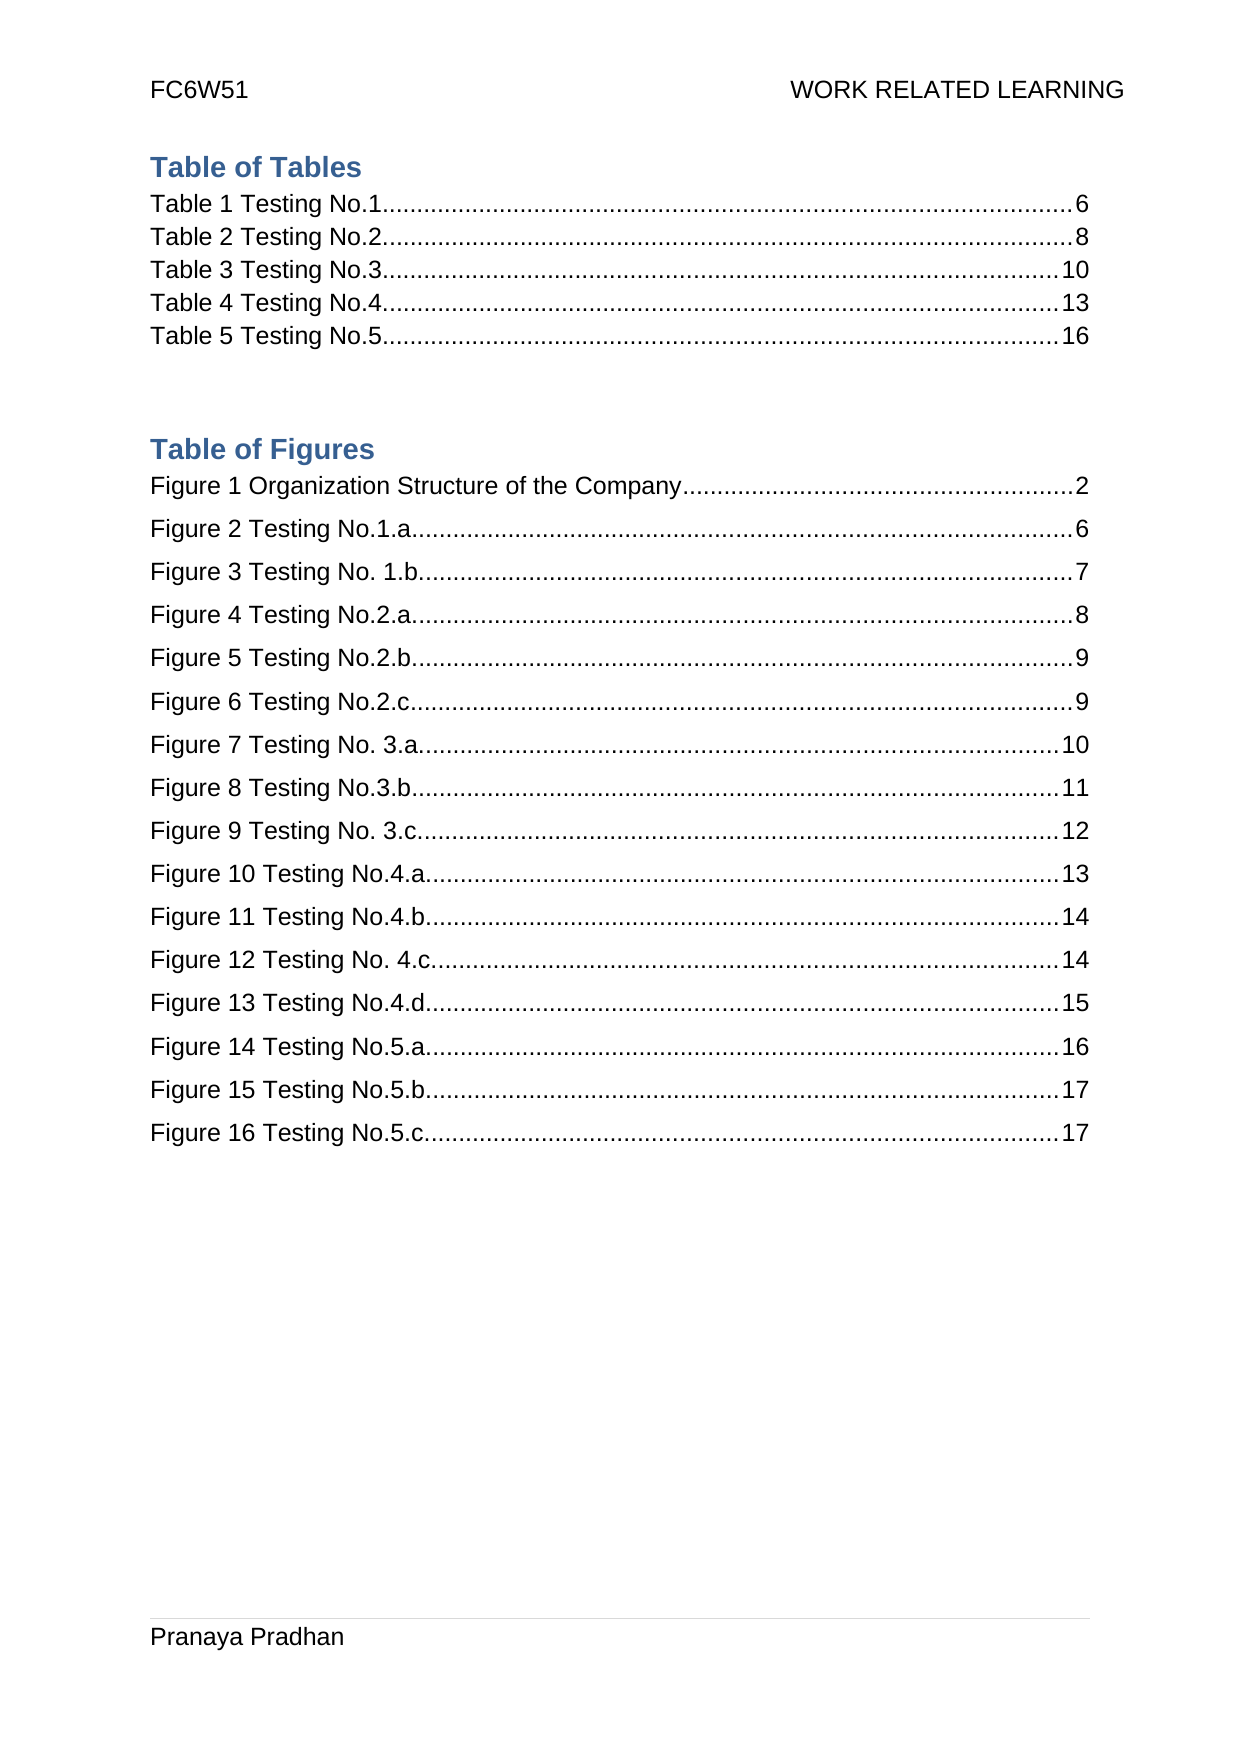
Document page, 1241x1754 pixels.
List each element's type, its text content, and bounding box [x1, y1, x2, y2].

text Figure 4 Testing No.2.a. 8 [150, 600, 1090, 629]
text Figure 1 Organization Structure of the Company 2 [150, 471, 1090, 500]
subtitle Table of Tables [150, 150, 1090, 183]
text Figure 14 Testing No.5.a. 16 [150, 1032, 1090, 1060]
text Figure 7 Testing No. 3.a. 10 [150, 730, 1090, 758]
text Figure 5 Testing No.2.b. 9 [150, 643, 1090, 672]
text Table 1 Testing No.1 6 [150, 188, 1090, 217]
text Table 3 Testing No.3 10 [150, 254, 1090, 283]
subtitle Table of Figures [150, 432, 1090, 466]
text Figure 16 Testing No.5.c. 17 [150, 1118, 1090, 1147]
text Table 5 Testing No.5 16 [150, 321, 1090, 349]
text Figure 11 Testing No.4.b. 14 [150, 902, 1090, 931]
text Figure 3 Testing No. 1.b. 7 [150, 557, 1090, 586]
text Figure 8 Testing No.3.b 11 [150, 773, 1090, 802]
text Figure 9 Testing No. 3.c. 12 [150, 816, 1090, 845]
text Figure 15 Testing No.5.b. 17 [150, 1075, 1090, 1103]
text Table 4 Testing No.4. 13 [150, 288, 1090, 316]
text Figure 6 Testing No.2.c 9 [150, 687, 1090, 715]
text Table 2 Testing No.2. 8 [150, 222, 1090, 250]
text Figure 13 Testing No.4.d 15 [150, 988, 1090, 1017]
text Figure 10 Testing No.4.a. 13 [150, 859, 1090, 888]
text Figure 2 Testing No.1.a 6 [150, 514, 1090, 543]
text Figure 12 Testing No. 4.c. 14 [150, 945, 1090, 974]
